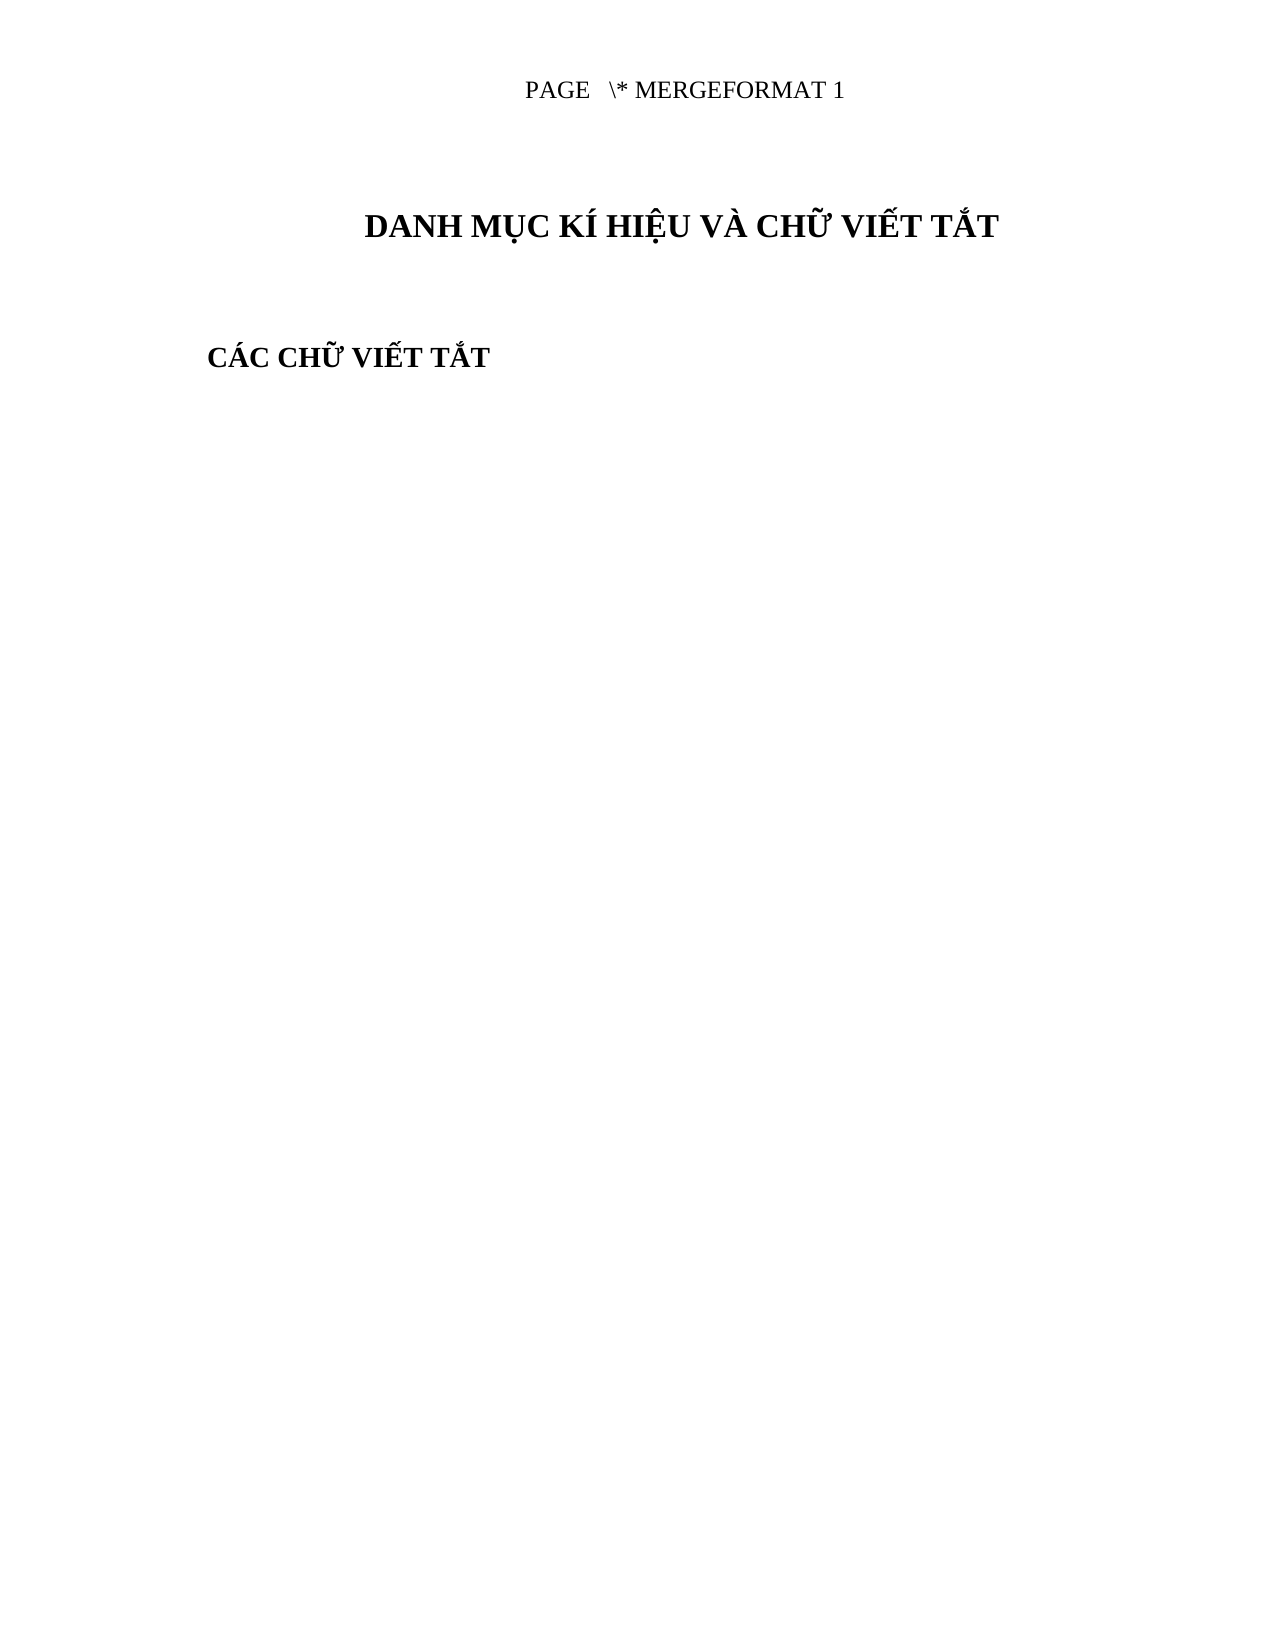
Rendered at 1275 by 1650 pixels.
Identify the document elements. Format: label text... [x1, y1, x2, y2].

text DANH MỤC KÍ HIỆU VÀ CHỮ VIẾT TẮT [207, 207, 1157, 245]
text CÁC CHỮ VIẾT TẮT [207, 340, 1157, 374]
